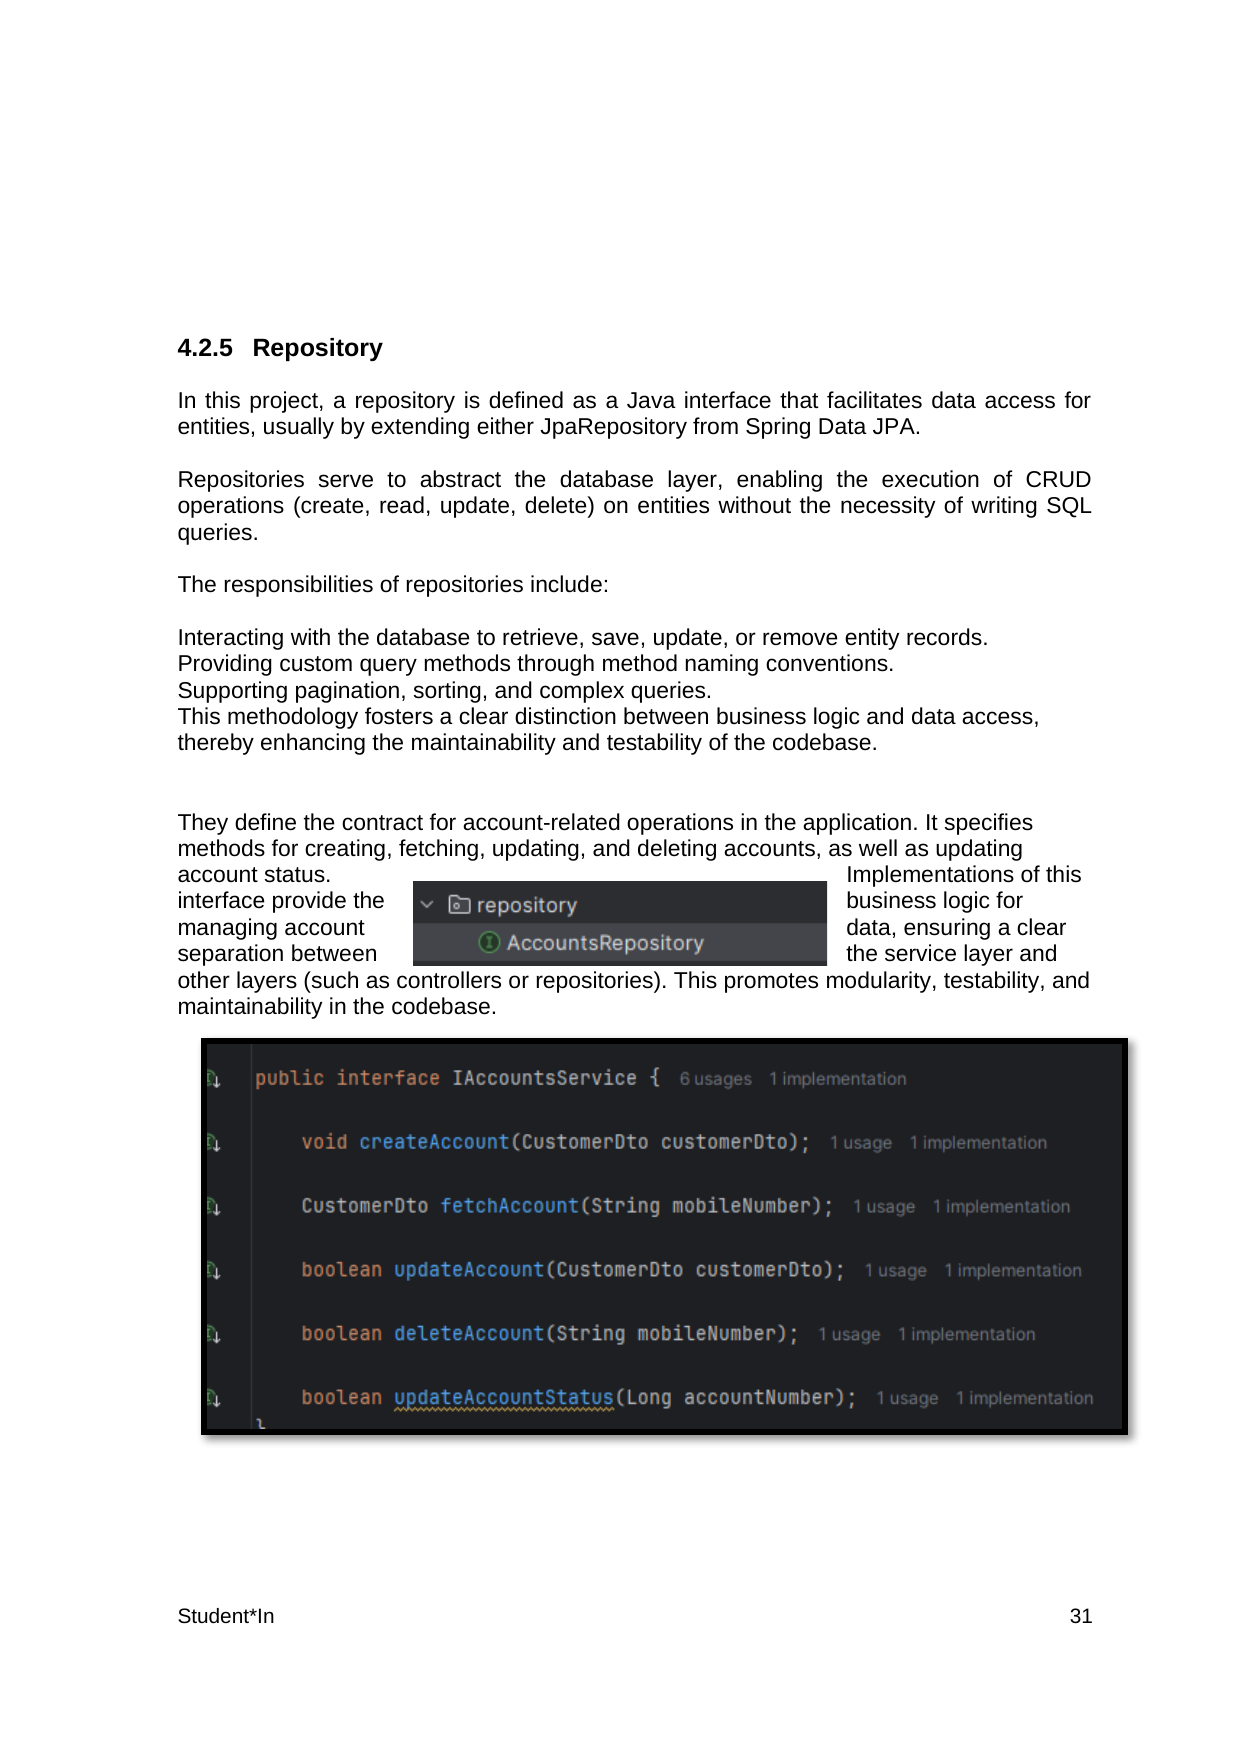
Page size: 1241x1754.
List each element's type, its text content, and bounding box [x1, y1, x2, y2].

subtitle Repository [177, 333, 1092, 362]
picture [413, 881, 828, 966]
text The responsibilities of repositories include: [177, 571, 1092, 598]
text They define the contract for account-related operations in the application. It specifies methods for creating, fetching, updating, and deleting accounts, as well as updating account status. Implementations of this interface provide the business logic for managing account data, ensuring a clear separation between the service layer and other layers (such as controllers or repositories). This promotes modularity, testability, and maintainability in the codebase. [177, 808, 1092, 1019]
text Interacting with the database to retrieve, save, update, or remove entity records. [177, 624, 1092, 650]
text Supporting pagination, sorting, and complex queries. [177, 677, 1092, 703]
picture [207, 1044, 1122, 1429]
text Repositories serve to abstract the database layer, enabling the execution of CRUD operations (create, read, update, delete) on entities without the necessity of writing SQL queries. [177, 466, 1092, 545]
text In this project, a repository is defined as a Java interface that facilitates data access for entities, usually by extending either JpaRepository from Spring Data JPA. [177, 387, 1092, 439]
text This methodology fosters a clear distinction between business logic and data access, thereby enhancing the maintainability and testability of the codebase. [177, 703, 1092, 756]
text Providing custom query methods through method naming conventions. [177, 650, 1092, 677]
